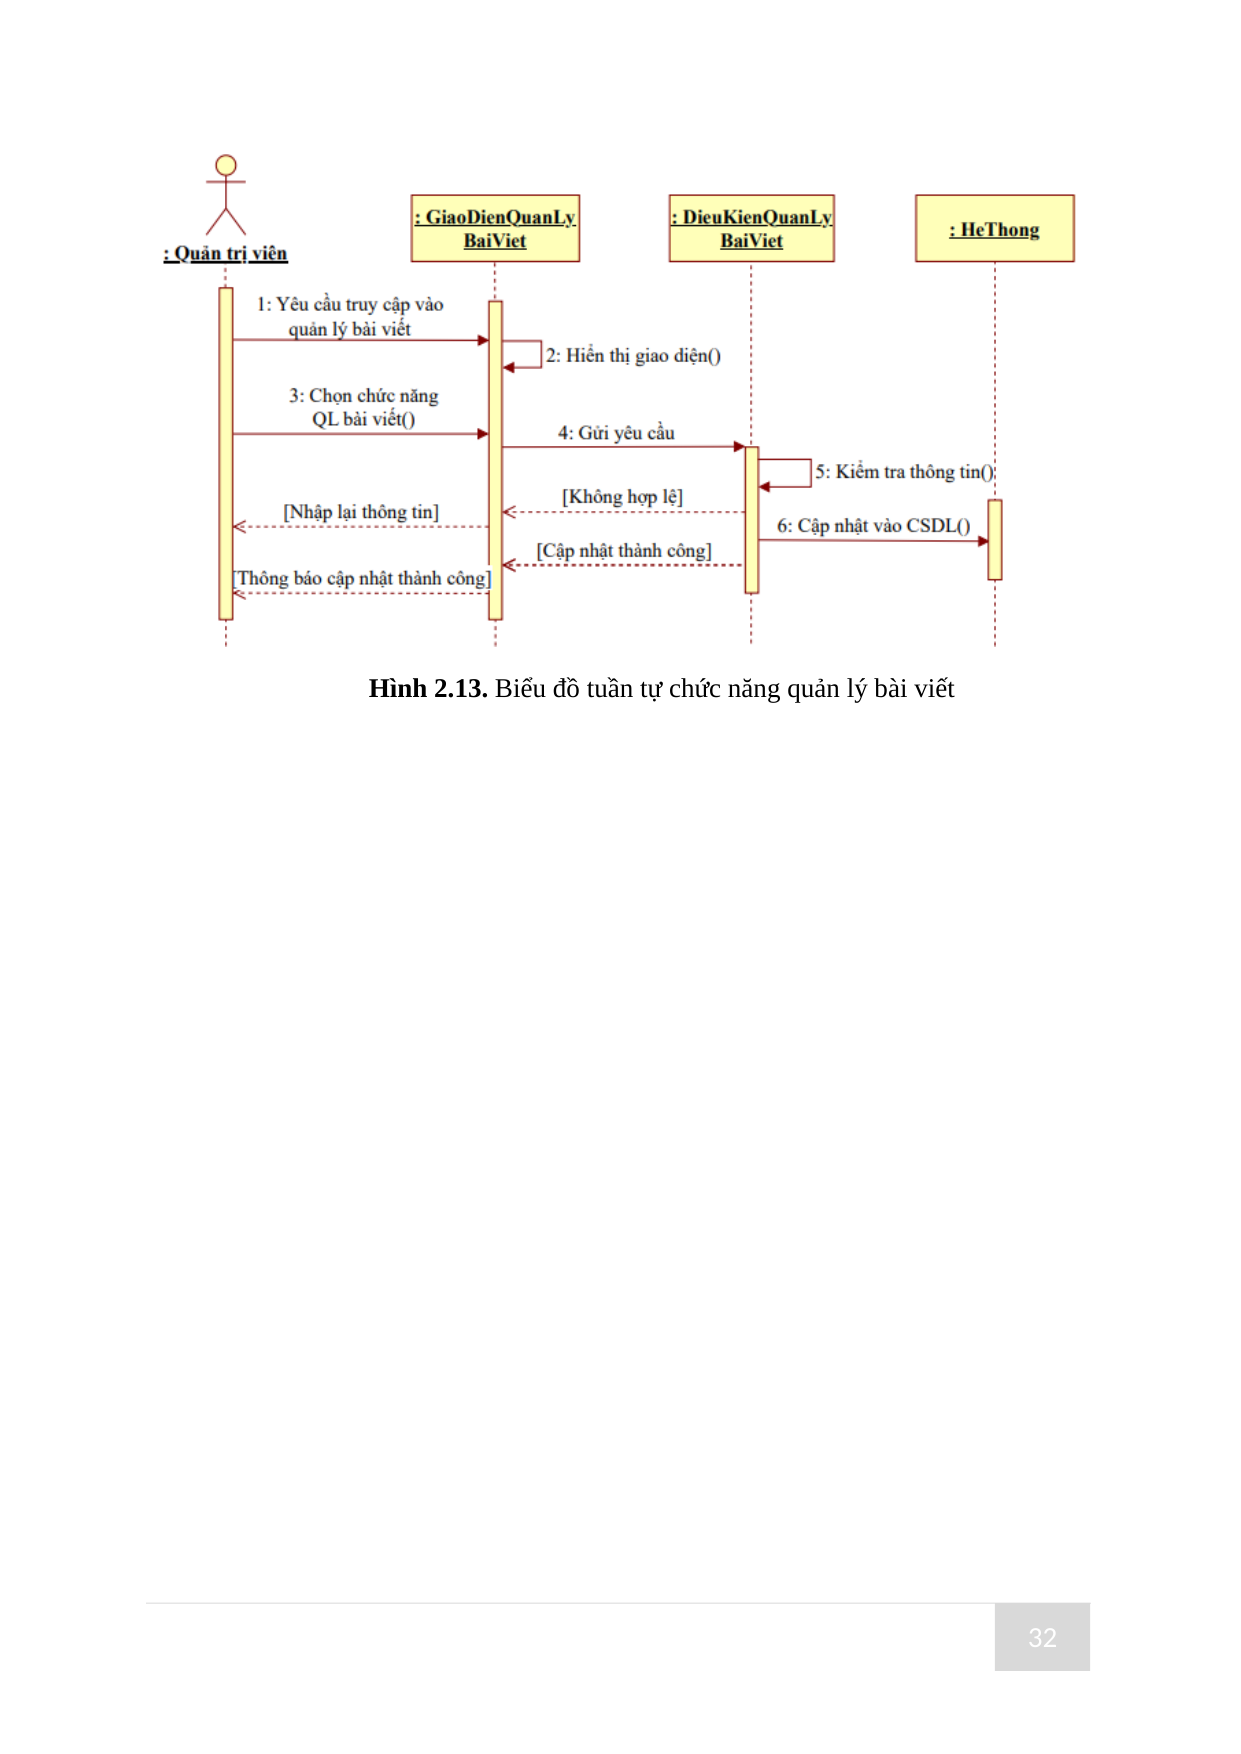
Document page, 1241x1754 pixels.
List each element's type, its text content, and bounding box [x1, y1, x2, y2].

text Hình 2.13. Biểu đồ tuần tự chức năng quản lý bài viết [233, 672, 1090, 703]
picture [150, 150, 1085, 647]
